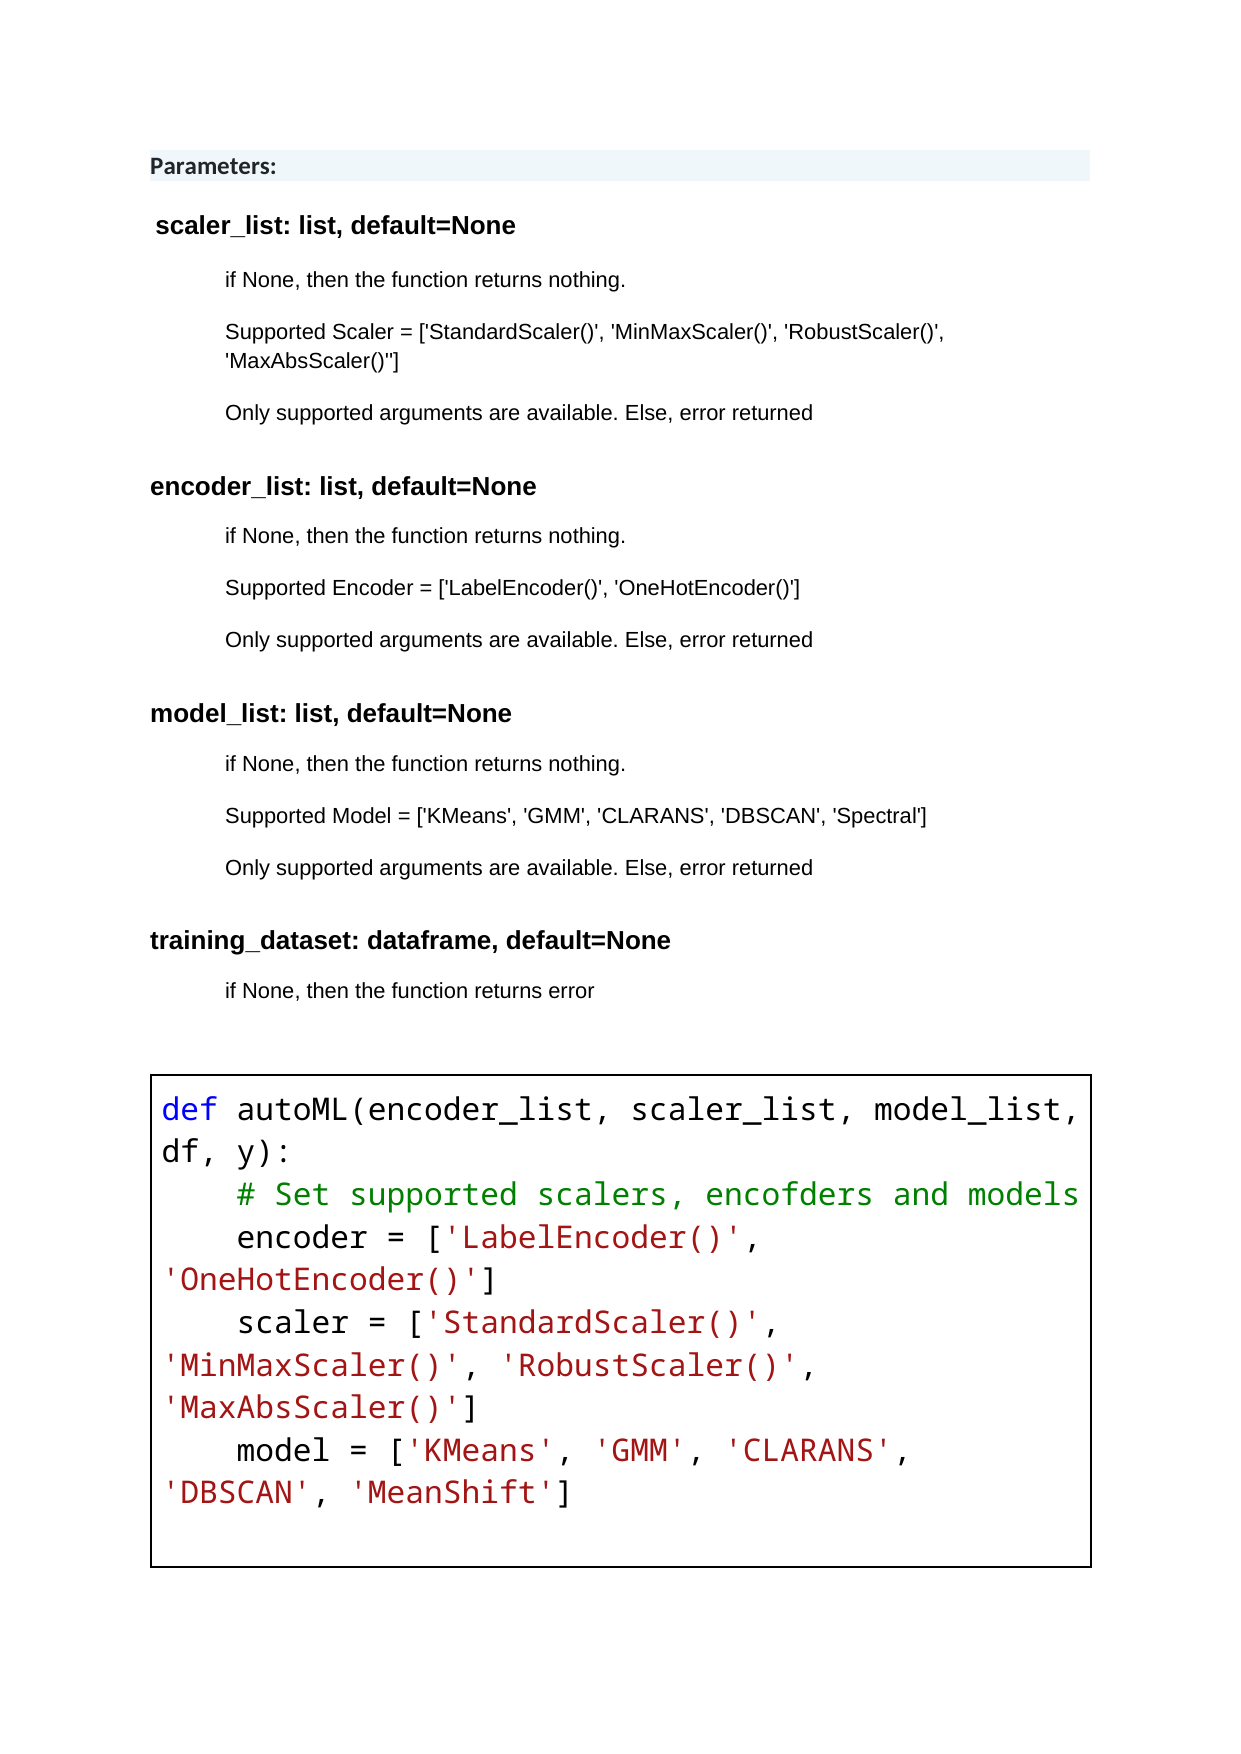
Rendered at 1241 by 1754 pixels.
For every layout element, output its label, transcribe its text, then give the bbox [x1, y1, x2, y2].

text Supported Scaler = ['StandardScaler()', 'MinMaxScaler()', 'RobustScaler()', 'MaxAbsScaler()''] [225, 319, 1090, 373]
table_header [152, 1076, 1090, 1566]
text Only supported arguments are available. Else, error returned [225, 627, 1090, 652]
subtitle encoder_list: list, default=None [150, 471, 1090, 501]
subtitle model_list: list, default=None [150, 698, 1090, 728]
text Parameters: [150, 150, 1090, 181]
text scaler_list: list, default=None [150, 210, 1090, 240]
text if None, then the function returns error [225, 978, 1090, 1003]
text Supported Model = ['KMeans', 'GMM', 'CLARANS', 'DBSCAN', 'Spectral'] [225, 802, 1090, 828]
text if None, then the function returns nothing. [225, 523, 1090, 549]
text if None, then the function returns nothing. [225, 751, 1090, 776]
text if None, then the function returns nothing. [225, 267, 1090, 292]
text Only supported arguments are available. Else, error returned [225, 854, 1090, 879]
subtitle training_dataset: dataframe, default=None [150, 925, 1090, 955]
text Only supported arguments are available. Else, error returned [225, 400, 1090, 425]
text Supported Encoder = ['LabelEncoder()', 'OneHotEncoder()'] [225, 575, 1090, 601]
